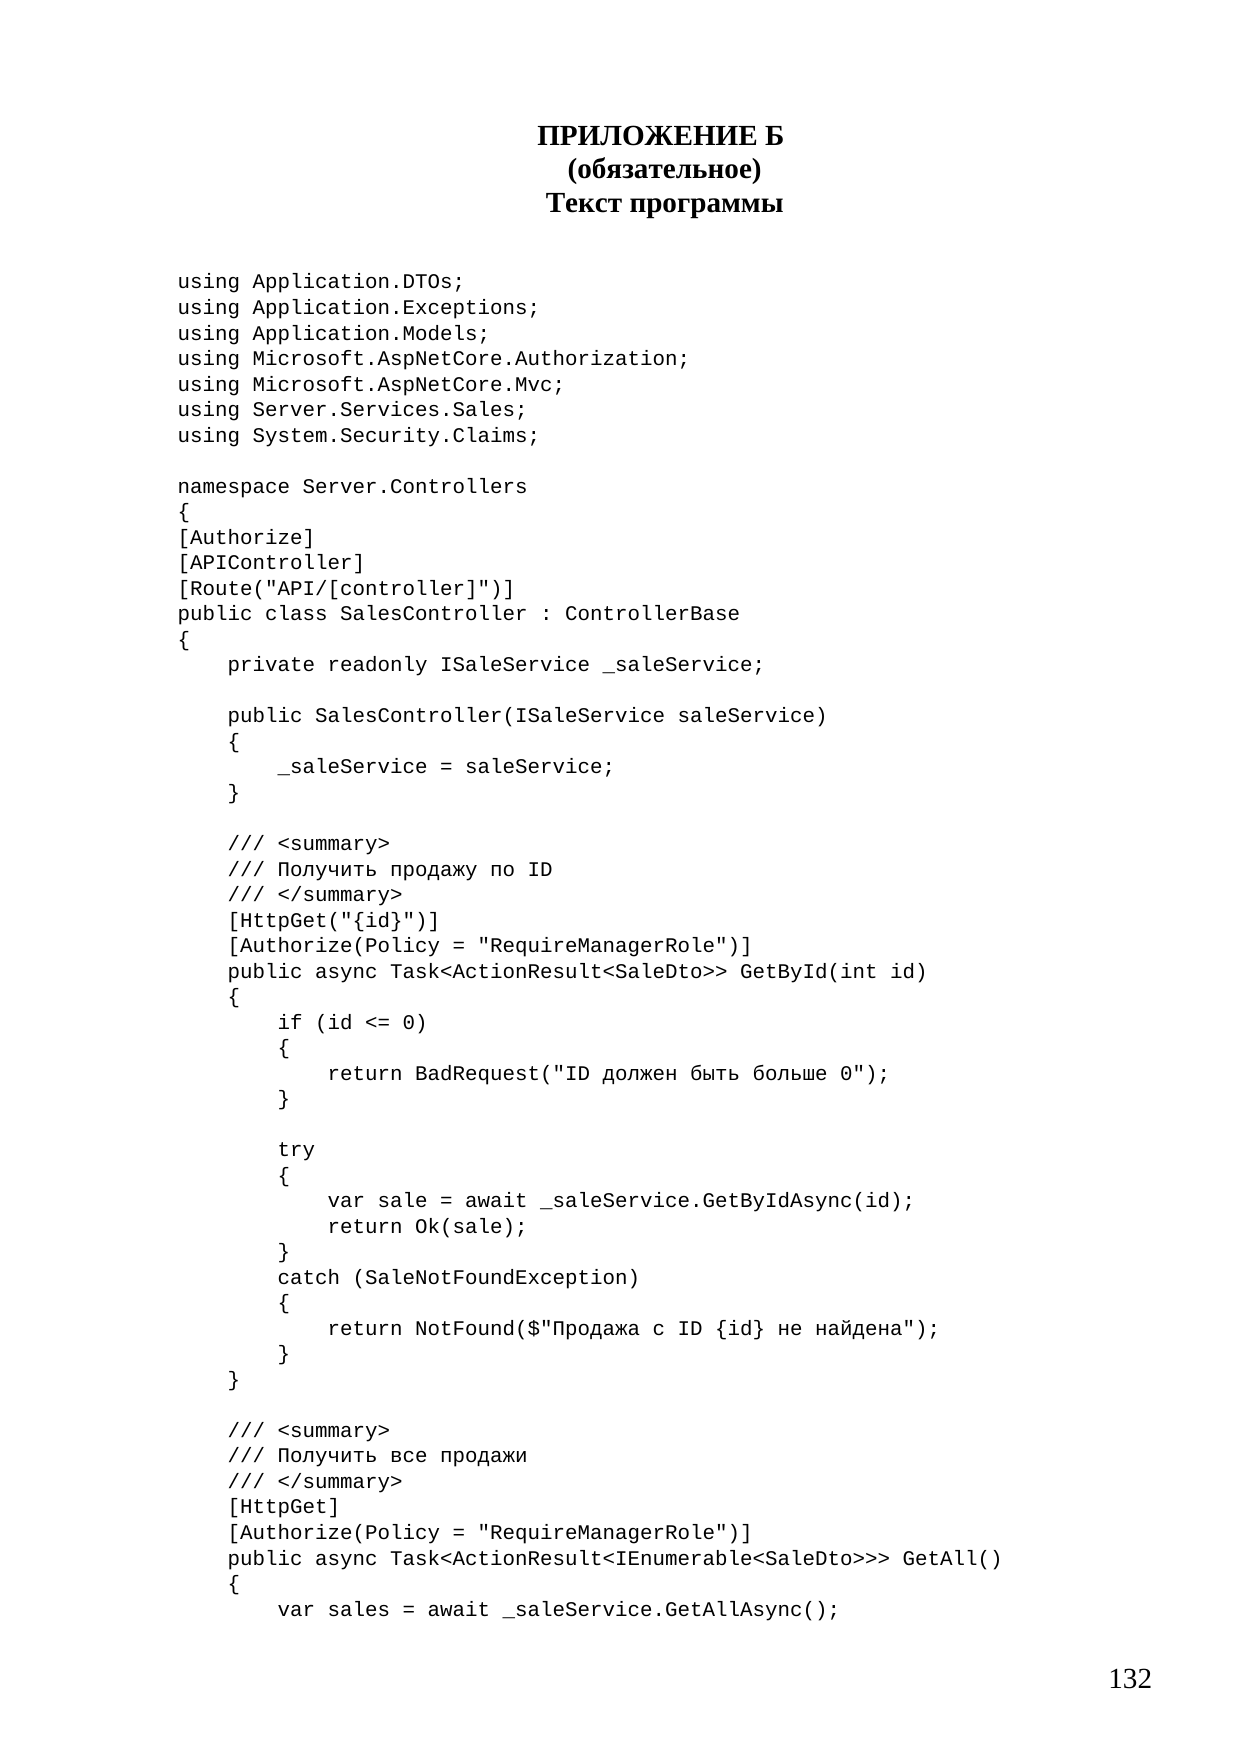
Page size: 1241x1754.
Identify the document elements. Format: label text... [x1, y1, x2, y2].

text public class SalesController : ControllerBase [177, 603, 1152, 627]
text } [177, 782, 1152, 806]
text /// <summary> [177, 1420, 1152, 1444]
text var sales = await _saleService.GetAllAsync(); [177, 1599, 1152, 1622]
text /// <summary> [177, 833, 1152, 857]
text [HttpGet] [177, 1497, 1152, 1520]
text public async Task<ActionResult<IEnumerable<SaleDto>>> GetAll() [177, 1548, 1152, 1571]
text return NotFound($"Продажа с ID {id} не найдена"); [177, 1318, 1152, 1342]
text [Authorize] [177, 527, 1152, 550]
text return Ok(sale); [177, 1216, 1152, 1239]
text try [177, 1139, 1152, 1163]
text /// Получить продажу по ID [177, 858, 1152, 882]
text } [177, 1088, 1152, 1112]
text [HttpGet("{id}")] [177, 909, 1152, 933]
text { [177, 1573, 1152, 1597]
text { [177, 1165, 1152, 1188]
text } [177, 1343, 1152, 1367]
text using Application.Models; [177, 323, 1152, 346]
text /// </summary> [177, 884, 1152, 908]
text { [177, 501, 1152, 525]
text [Route("API/[controller]")] [177, 578, 1152, 601]
text } [177, 1369, 1152, 1393]
text var sale = await _saleService.GetByIdAsync(id); [177, 1190, 1152, 1214]
text using Server.Services.Sales; [177, 399, 1152, 423]
text } [177, 1241, 1152, 1265]
text public SalesController(ISaleService saleService) [177, 705, 1152, 729]
text _saleService = saleService; [177, 756, 1152, 780]
subtitle ПРИЛОЖЕНИЕ Б (обязательное) Текст программы [177, 118, 1152, 219]
text using Microsoft.AspNetCore.Authorization; [177, 348, 1152, 372]
text namespace Server.Controllers [177, 476, 1152, 499]
text [Authorize(Policy = "RequireManagerRole")] [177, 935, 1152, 959]
text using System.Security.Claims; [177, 425, 1152, 448]
text { [177, 1037, 1152, 1061]
text catch (SaleNotFoundException) [177, 1267, 1152, 1291]
text { [177, 731, 1152, 754]
text { [177, 986, 1152, 1010]
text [177, 1522, 1152, 1546]
text private readonly ISaleService _saleService; [177, 654, 1152, 678]
text { [177, 629, 1152, 652]
text { [177, 1292, 1152, 1316]
text [APIController] [177, 552, 1152, 576]
text return BadRequest("ID должен быть больше 0"); [177, 1063, 1152, 1086]
text if (id <= 0) [177, 1012, 1152, 1035]
text /// </summary> [177, 1471, 1152, 1495]
text using Application.Exceptions; [177, 297, 1152, 321]
text /// Получить все продажи [177, 1446, 1152, 1469]
text using Microsoft.AspNetCore.Mvc; [177, 374, 1152, 397]
text public async Task<ActionResult<SaleDto>> GetById(int id) [177, 961, 1152, 984]
text using Application.DTOs; [177, 272, 1152, 295]
